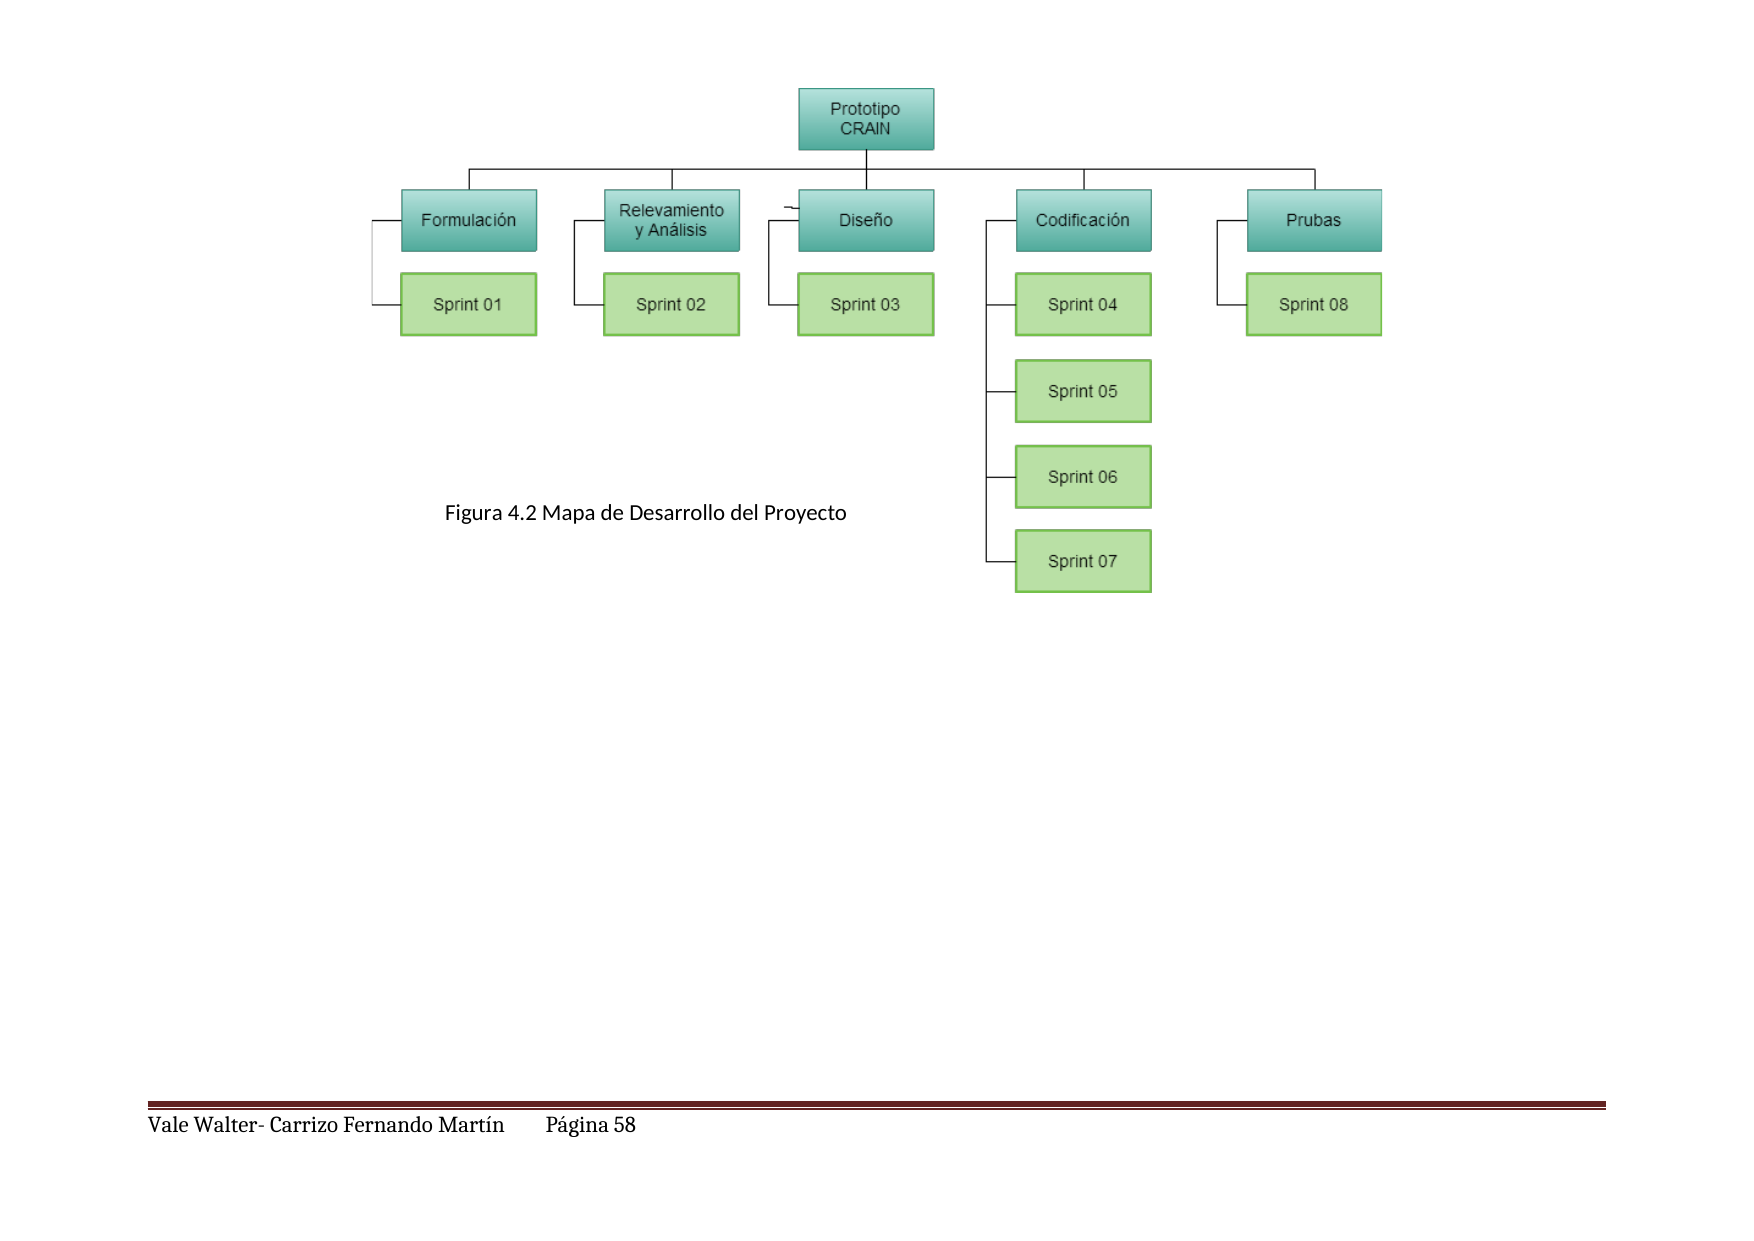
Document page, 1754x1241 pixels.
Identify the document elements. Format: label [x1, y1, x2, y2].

picture [371, 88, 1383, 593]
